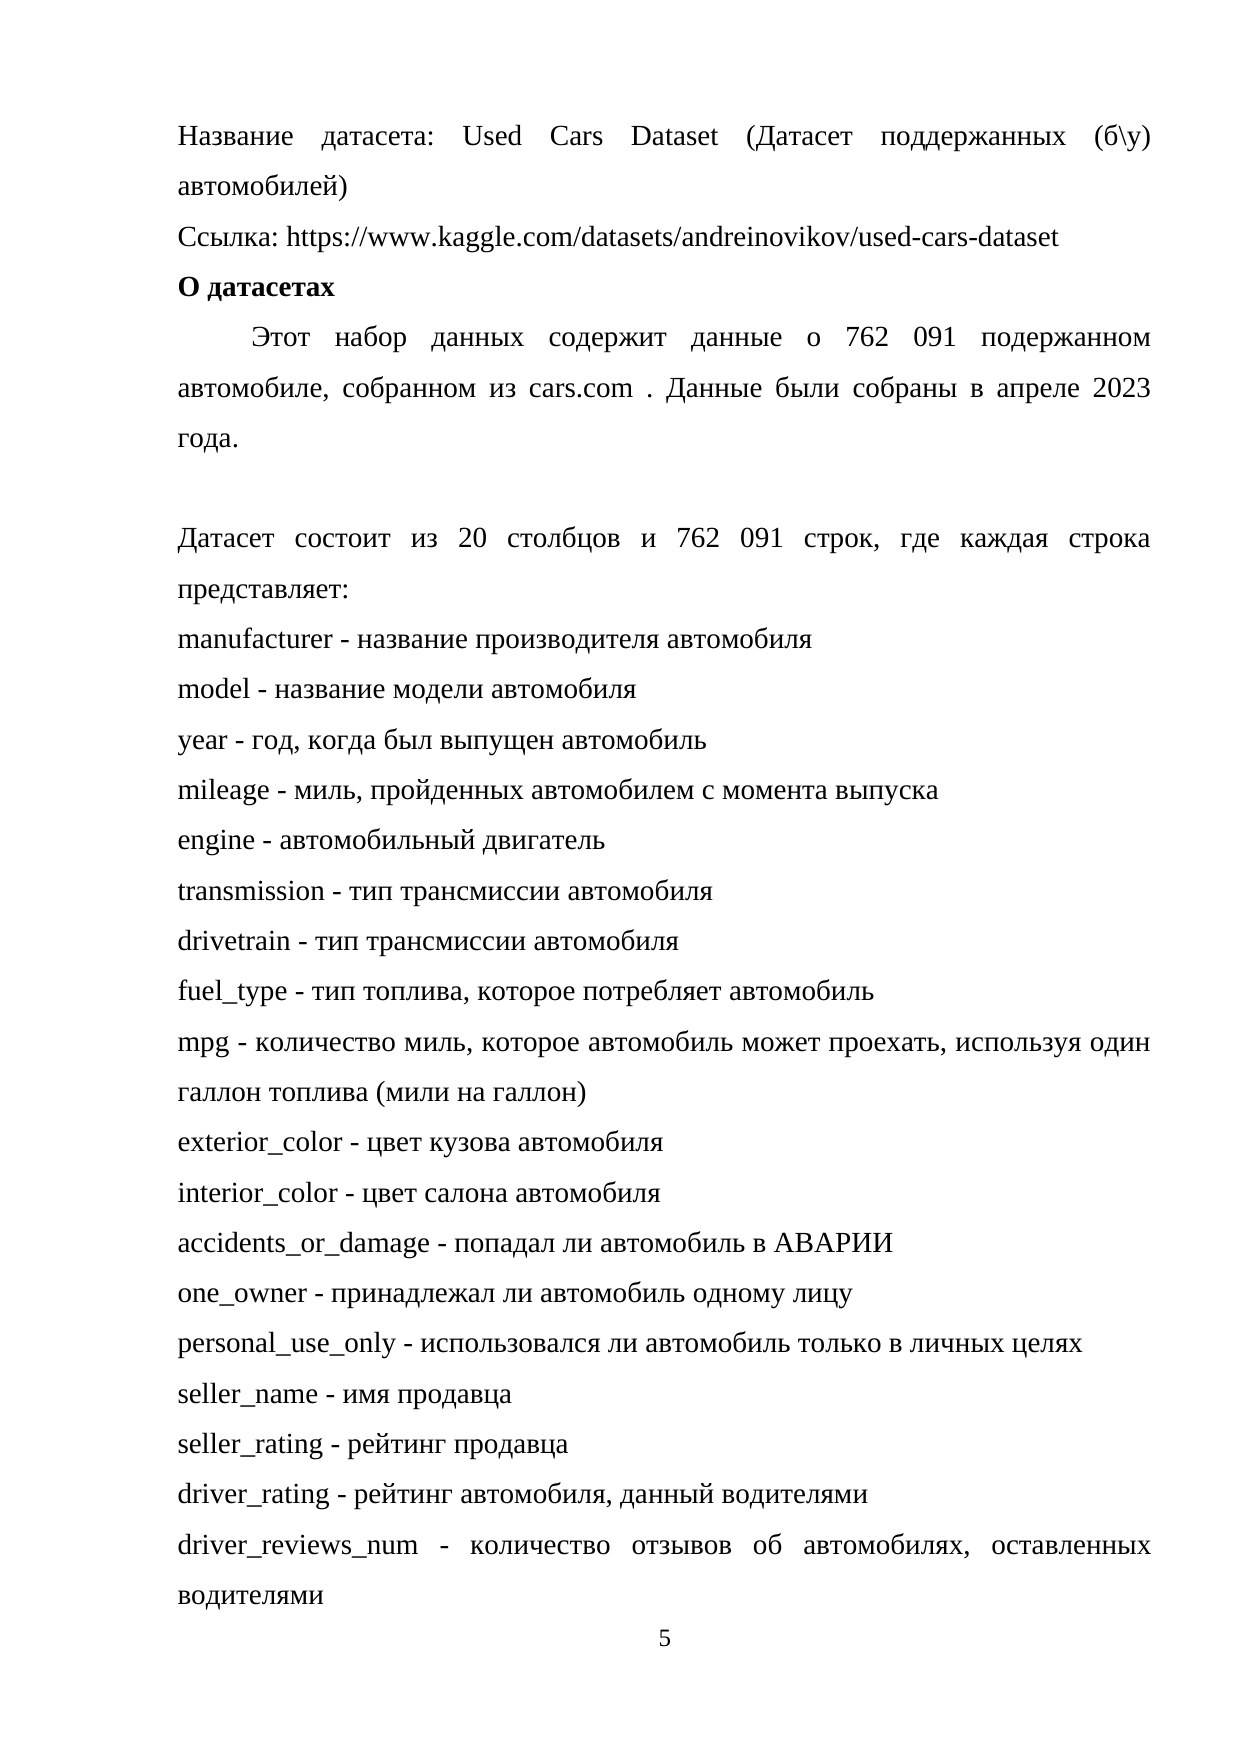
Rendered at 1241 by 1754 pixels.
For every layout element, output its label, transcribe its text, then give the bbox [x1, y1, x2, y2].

text engine - автомобильный двигатель [177, 822, 1152, 856]
text fuel_type - тип топлива, которое потребляет автомобиль [177, 973, 1152, 1007]
text accidents_or_damage - попадал ли автомобиль в АВАРИИ [177, 1225, 1152, 1258]
text Этот набор данных содержит данные о 762 091 подержанном автомобиле, собранном из cars.com . Данные были собраны в апреле 2023 года. [177, 319, 1152, 453]
text driver_reviews_num - количество отзывов об автомобилях, оставленных водителями [177, 1527, 1152, 1611]
text personal_use_only - использовался ли автомобиль только в личных целях [177, 1326, 1152, 1359]
text О датасетах [177, 269, 1152, 303]
text exterior_color - цвет кузова автомобиля [177, 1124, 1152, 1158]
text mpg - количество миль, которое автомобиль может проехать, используя один галлон топлива (мили на галлон) [177, 1024, 1152, 1108]
text Ссылка: https://www.kaggle.com/datasets/andreinovikov/used-cars-dataset [177, 219, 1152, 252]
text Датасет состоит из 20 столбцов и 762 091 строк, где каждая строка представляет: [177, 521, 1152, 604]
text transmission - тип трансмиссии автомобиля [177, 873, 1152, 906]
text mileage - миль, пройденных автомобилем с момента выпуска [177, 772, 1152, 806]
text model - название модели автомобиля [177, 672, 1152, 705]
text manufacturer - название производителя автомобиля [177, 621, 1152, 655]
text seller_rating - рейтинг продавца [177, 1426, 1152, 1460]
text year - год, когда был выпущен автомобиль [177, 722, 1152, 755]
text one_owner - принадлежал ли автомобиль одному лицу [177, 1275, 1152, 1309]
text interior_color - цвет салона автомобиля [177, 1175, 1152, 1208]
text seller_name - имя продавца [177, 1376, 1152, 1409]
text drivetrain - тип трансмиссии автомобиля [177, 923, 1152, 957]
text driver_rating - рейтинг автомобиля, данный водителями [177, 1477, 1152, 1510]
text Название датасета: Used Cars Dataset (Датасет поддержанных (б\у) автомобилей) [177, 118, 1152, 202]
